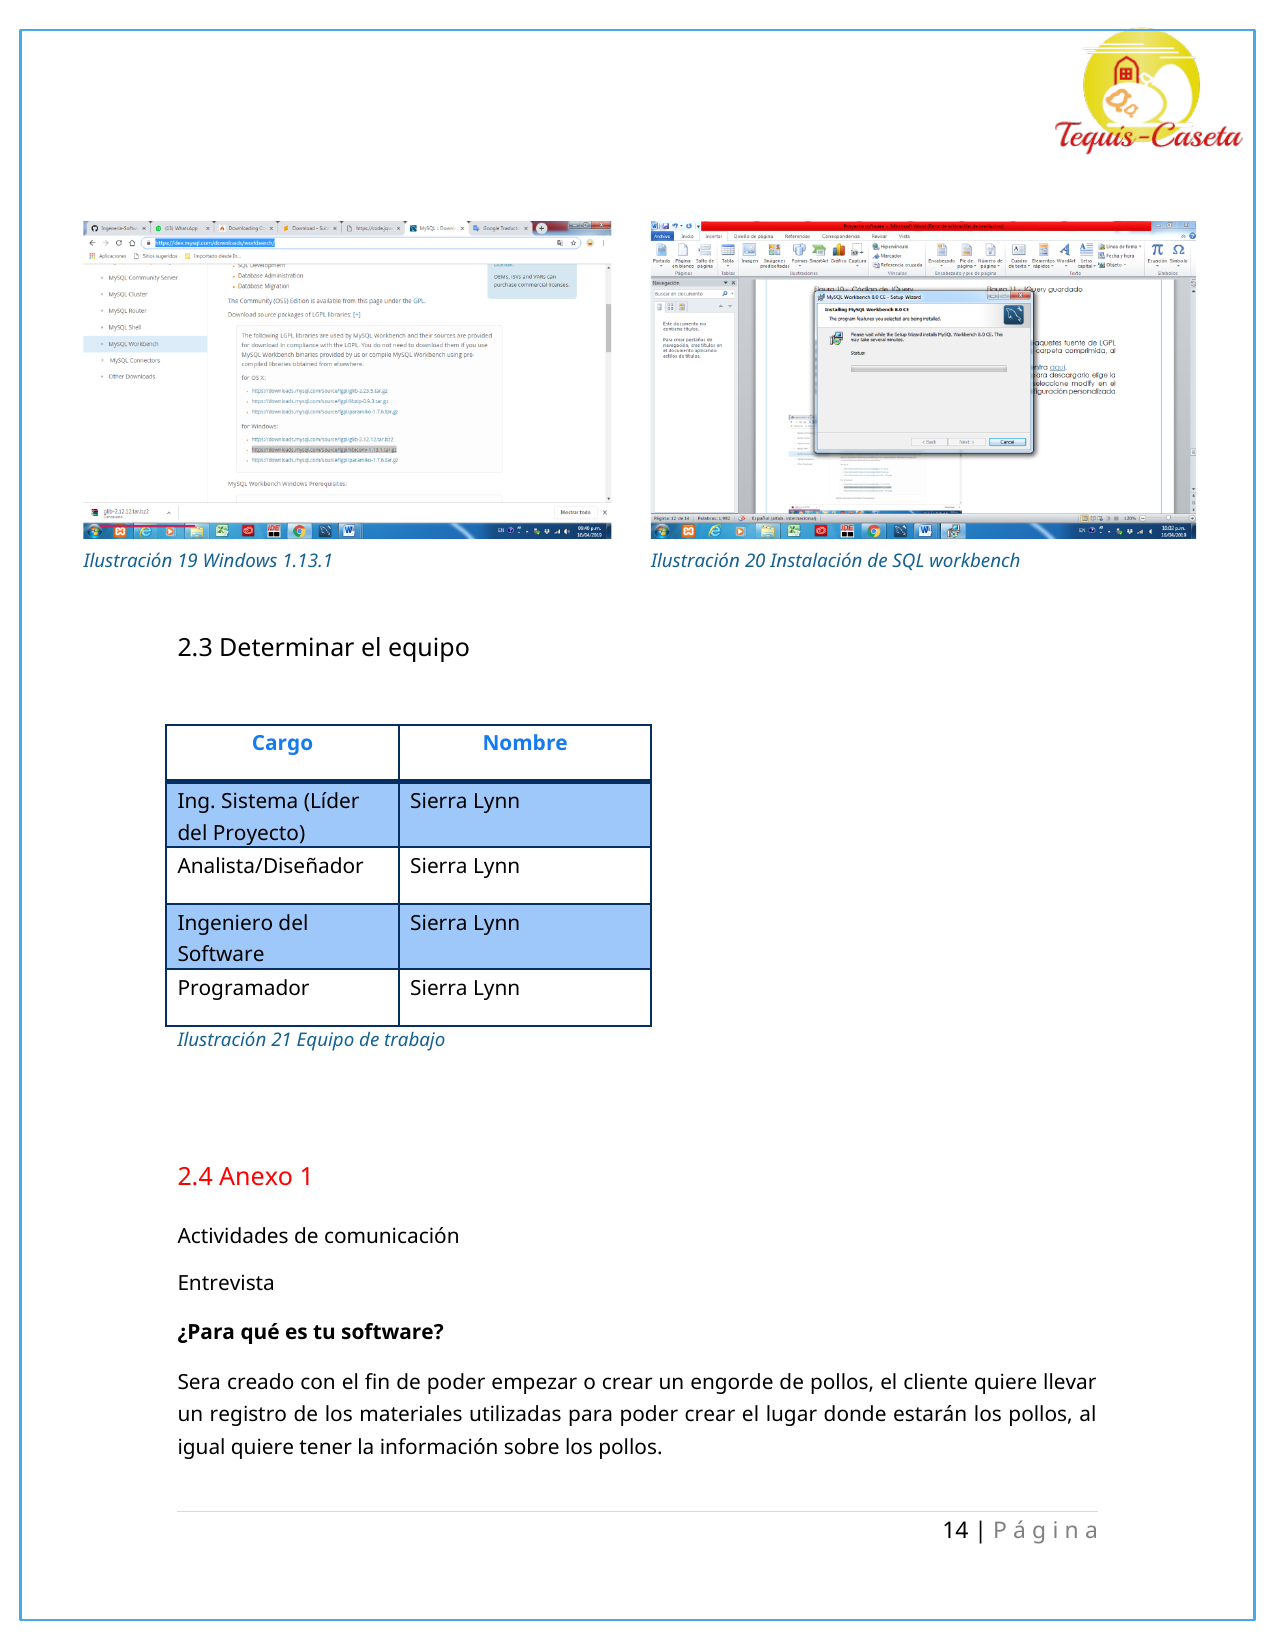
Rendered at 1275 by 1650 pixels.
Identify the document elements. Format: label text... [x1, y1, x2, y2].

table_cell Ing. Sistema (Líder del Proyecto) [167, 784, 398, 846]
picture [1046, 31, 1253, 164]
picture [83, 221, 612, 539]
table_cell Sierra Lynn [400, 905, 650, 968]
text 2.4 Anexo 1 [177, 1158, 1098, 1192]
table_cell Ingeniero del Software [167, 905, 398, 968]
table_cell Programador [167, 970, 398, 1025]
table_header Cargo [167, 726, 398, 779]
picture [650, 221, 1197, 539]
text Entrevista [177, 1268, 1098, 1297]
picture [1046, 21, 1253, 29]
text Sera creado con el fin de poder empezar o crear un engorde de pollos, el cliente quiere llevar un registro de los materiales utilizadas para poder crear el lugar donde estarán los pollos, al igual quiere tener la información sobre los pollos. [177, 1367, 1098, 1460]
table_cell Analista/Diseñador [167, 848, 398, 903]
text 2.3 Determinar el equipo [177, 630, 1098, 664]
table_header Nombre [400, 726, 650, 779]
table_cell Sierra Lynn [400, 784, 650, 846]
table_cell Sierra Lynn [400, 848, 650, 903]
text Actividades de comunicación [177, 1221, 1098, 1249]
text ¿Para qué es tu software? [177, 1317, 1098, 1346]
table_cell Sierra Lynn [400, 970, 650, 1025]
